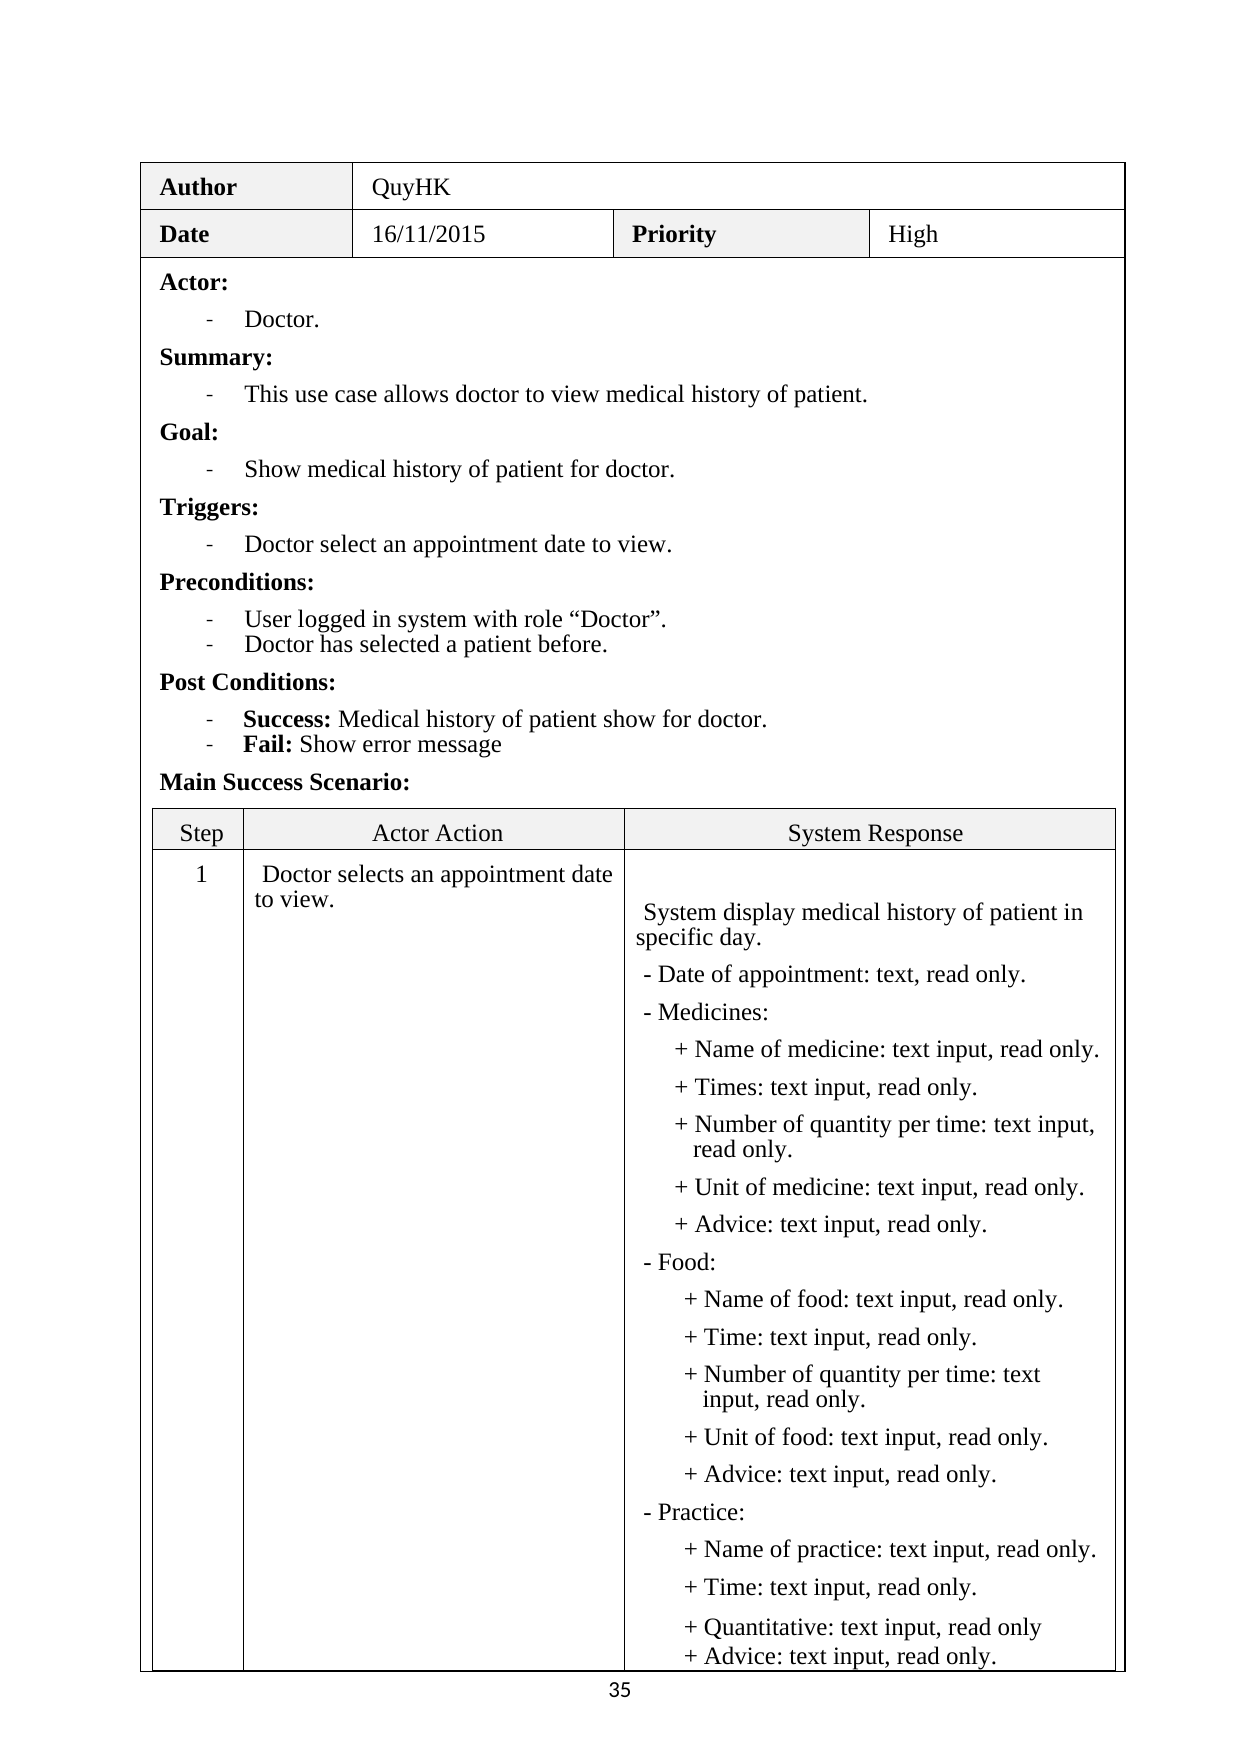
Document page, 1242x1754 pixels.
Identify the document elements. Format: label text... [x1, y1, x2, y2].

table_cell Date [141, 210, 352, 257]
table_cell High [870, 210, 1124, 257]
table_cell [141, 258, 1124, 1671]
table_cell QuyHK [353, 163, 1124, 209]
table_cell Priority [614, 210, 869, 257]
table_cell Author [141, 163, 352, 209]
table_cell 16/11/2015 [353, 210, 613, 257]
